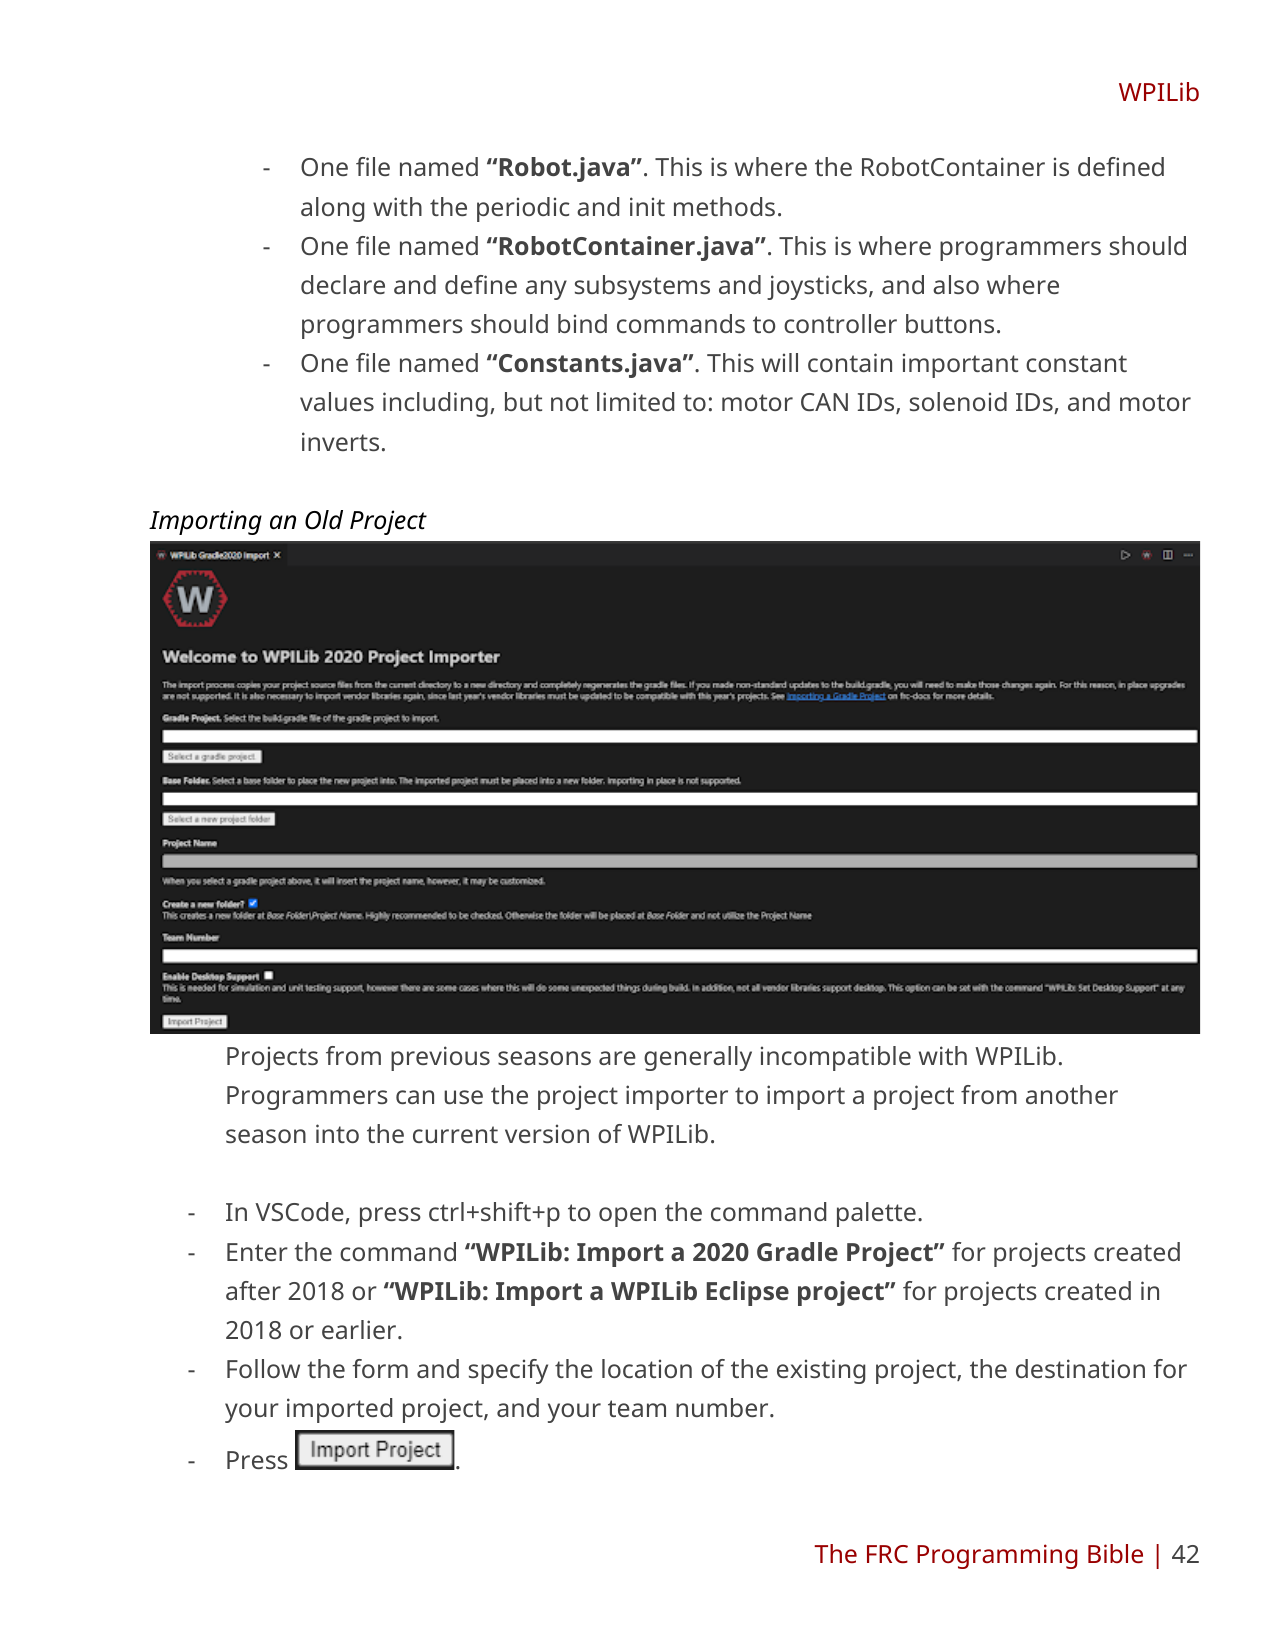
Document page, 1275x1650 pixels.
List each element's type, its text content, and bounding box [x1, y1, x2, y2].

list Press . [187, 1430, 1200, 1476]
picture [295, 1430, 455, 1470]
list One file named “RobotContainer.java”. This is where programmers should declare and define any subsystems and joysticks, and also where programmers should bind commands to controller buttons. [262, 228, 1200, 341]
list In VSCode, press ctrl+shift+p to open the command palette. [187, 1195, 1200, 1229]
list Enter the command “WPILib: Import a 2020 Gradle Project” for projects created after 2018 or “WPILib: Import a WPILib Eclipse project” for projects created in 2018 or earlier. [187, 1234, 1200, 1347]
subtitle Importing an Old Project [75, 502, 1200, 537]
list One file named “Robot.java”. This is where the RobotContainer is defined along with the periodic and init methods. [262, 150, 1200, 223]
list Follow the form and specify the location of the existing project, the destination for your imported project, and your team number. [187, 1352, 1200, 1425]
picture [150, 541, 1200, 1034]
list One file named “Constants.java”. This will contain important constant values including, but not limited to: motor CAN IDs, solenoid IDs, and motor inverts. [262, 346, 1200, 458]
text Projects from previous seasons are generally incompatible with WPILib. Programmers can use the project importer to import a project from another season into the current version of WPILib. [225, 1038, 1200, 1151]
